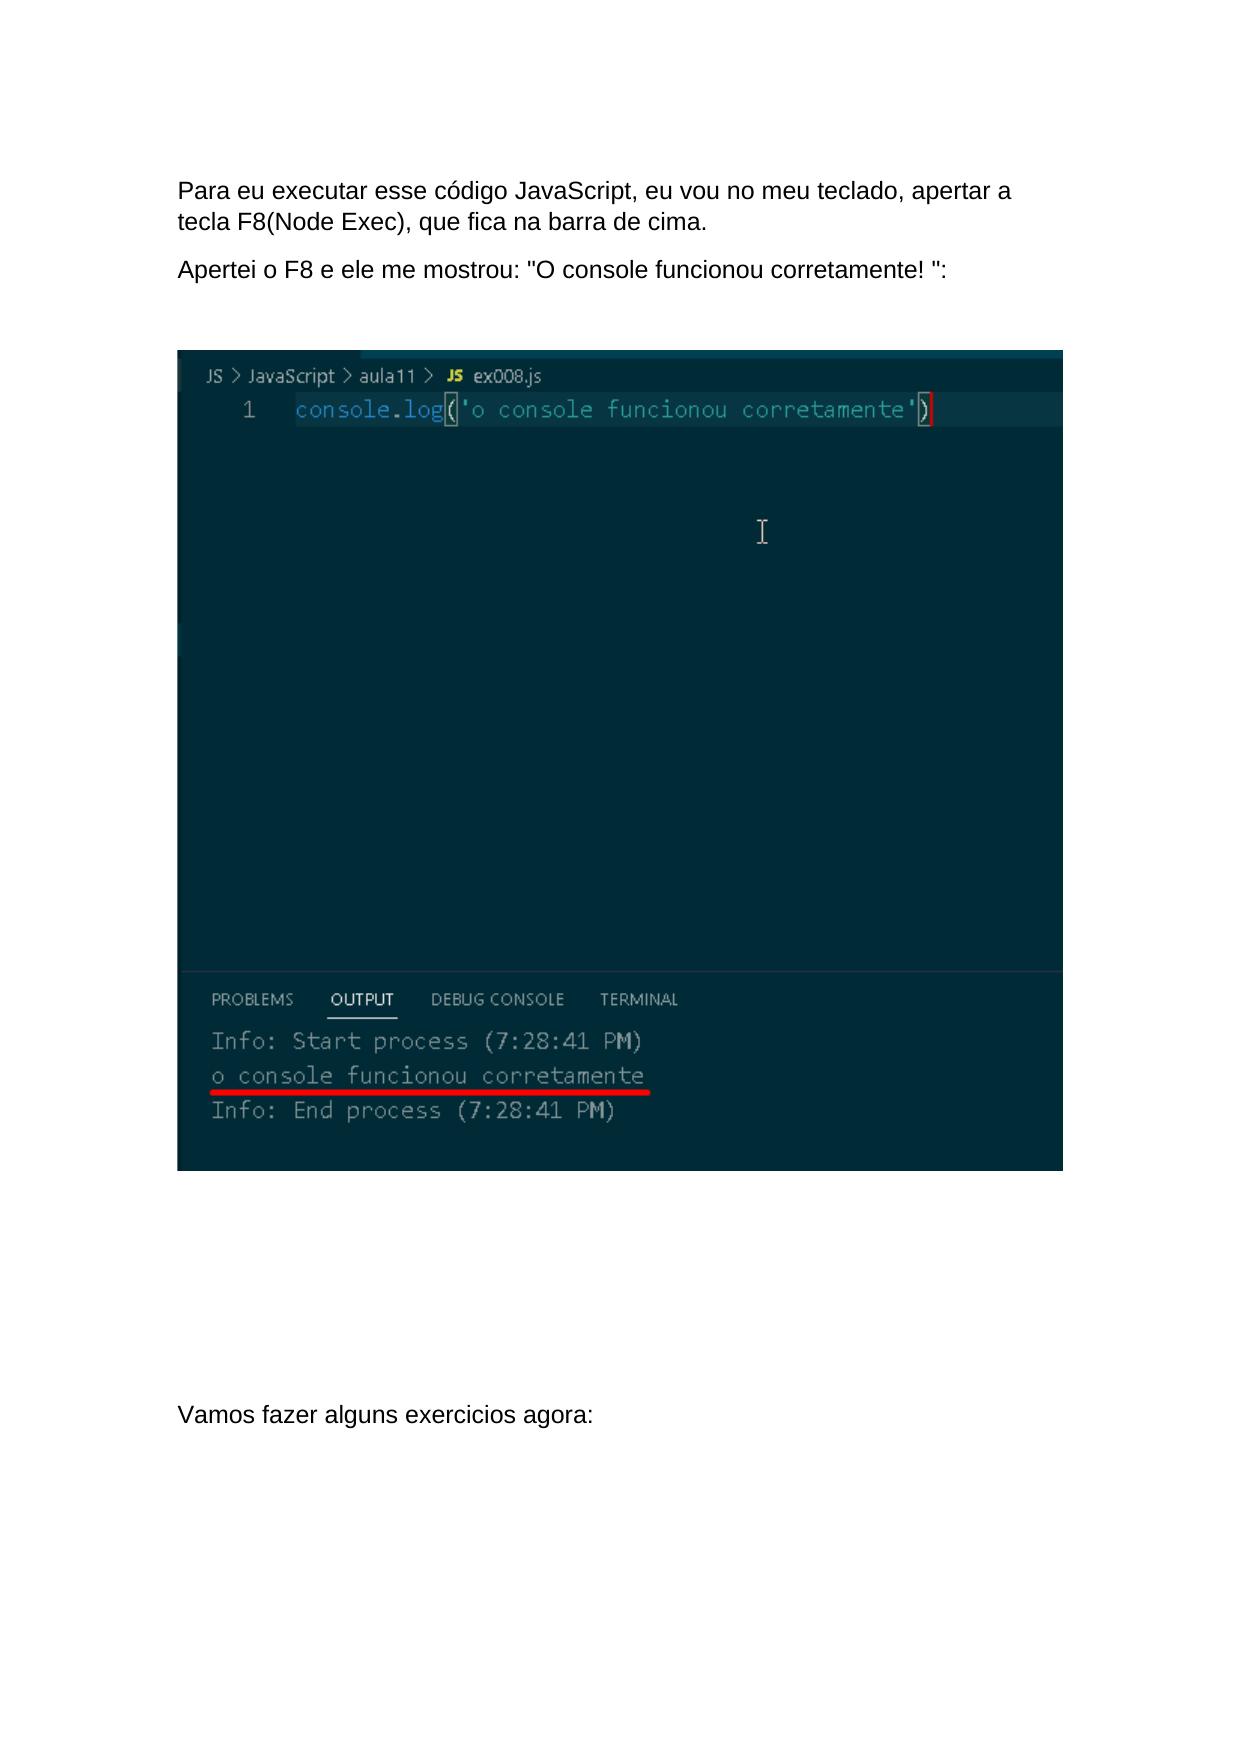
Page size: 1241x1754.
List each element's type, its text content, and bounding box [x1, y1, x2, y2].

picture [592, 1072, 602, 1080]
picture [520, 994, 524, 1005]
picture [527, 373, 531, 387]
picture [552, 1102, 561, 1118]
picture [403, 1106, 412, 1112]
picture [497, 1110, 507, 1118]
picture [279, 994, 283, 1005]
picture [512, 370, 522, 381]
picture [538, 1033, 548, 1038]
picture [308, 1066, 317, 1083]
picture [263, 994, 268, 1005]
picture [306, 373, 311, 382]
picture [177, 350, 181, 622]
picture [297, 376, 303, 383]
picture [536, 1102, 549, 1117]
picture [219, 994, 229, 1005]
picture [213, 994, 218, 1005]
text Apertei o F8 e ele me mostrou: "O console funcionou corretamente! ": [177, 255, 1063, 284]
picture [498, 1033, 507, 1049]
picture [210, 1090, 650, 1095]
picture [349, 1066, 358, 1082]
picture [388, 374, 393, 383]
picture [515, 994, 519, 1005]
picture [757, 520, 767, 543]
picture [525, 1041, 534, 1049]
picture [460, 1102, 464, 1121]
picture [538, 1072, 548, 1080]
picture [475, 373, 482, 383]
picture [470, 1102, 480, 1118]
picture [323, 1039, 330, 1048]
picture [628, 994, 635, 1005]
picture [602, 994, 607, 1005]
picture [240, 1100, 250, 1118]
picture [352, 1106, 358, 1115]
picture [578, 1102, 585, 1117]
picture [538, 1042, 548, 1049]
picture [258, 374, 264, 383]
picture [318, 373, 327, 387]
picture [552, 1068, 563, 1083]
picture [267, 1072, 274, 1083]
picture [448, 370, 462, 381]
picture [567, 1072, 573, 1082]
picture [323, 1101, 331, 1118]
picture [433, 994, 438, 1005]
picture [550, 994, 554, 1005]
picture [557, 994, 563, 1005]
picture [272, 994, 276, 1005]
picture [357, 994, 362, 1005]
picture [177, 658, 1063, 1171]
picture [297, 392, 1063, 426]
picture [512, 1072, 519, 1083]
picture [387, 994, 392, 1005]
picture [214, 1033, 223, 1049]
picture [348, 1107, 355, 1122]
picture [563, 1033, 576, 1048]
picture [362, 373, 367, 383]
picture [586, 1102, 603, 1118]
picture [296, 1102, 304, 1118]
picture [321, 1072, 331, 1080]
text Para eu executar esse código JavaScript, eu vou no meu teclado, apertar a tecla F8(Node Exec), que fica na barra de cima. [177, 176, 1063, 236]
picture [349, 1033, 360, 1047]
picture [526, 1072, 534, 1083]
picture [398, 370, 402, 382]
picture [246, 994, 259, 1005]
picture [245, 401, 254, 417]
picture [454, 994, 460, 1005]
picture [670, 994, 677, 1005]
picture [511, 1102, 521, 1107]
picture [213, 1102, 223, 1118]
picture [499, 1102, 506, 1108]
picture [633, 1072, 642, 1077]
picture [526, 1033, 533, 1039]
picture [430, 1037, 440, 1047]
picture [366, 994, 376, 1004]
picture [308, 1033, 319, 1047]
picture [487, 1033, 492, 1053]
picture [579, 1033, 588, 1049]
picture [445, 994, 450, 1005]
picture [655, 994, 662, 1005]
picture [619, 1067, 630, 1080]
picture [278, 373, 283, 383]
picture [457, 1072, 465, 1083]
picture [578, 1072, 588, 1083]
picture [618, 1033, 630, 1049]
picture [511, 1111, 521, 1118]
picture [241, 1031, 250, 1048]
picture [663, 994, 670, 1002]
picture [403, 1072, 412, 1083]
text Vamos fazer alguns exercicios agora: [177, 1399, 1063, 1428]
